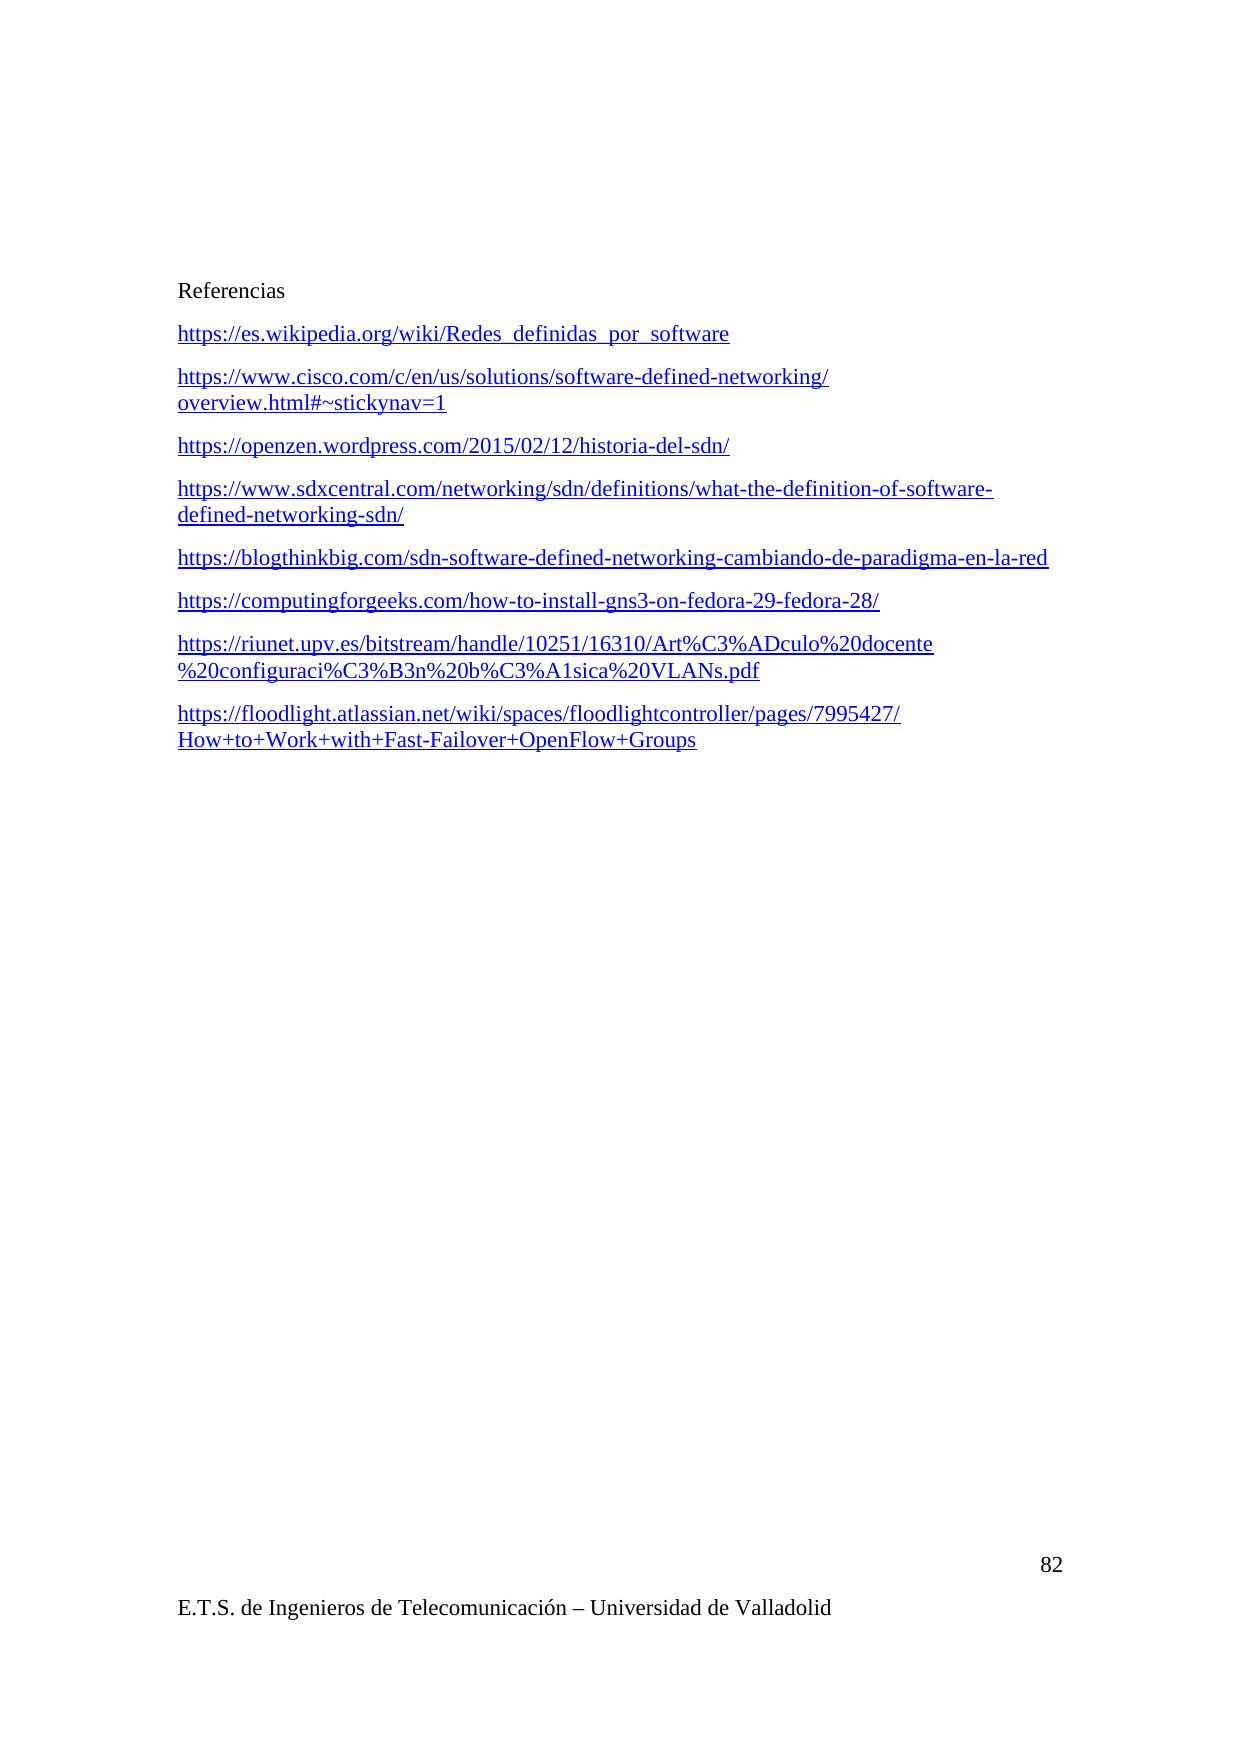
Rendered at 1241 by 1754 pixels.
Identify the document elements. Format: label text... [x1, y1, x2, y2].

text https://blogthinkbig.com/sdn-software-defined-networking-cambiando-de-paradigma-en-la-red [177, 544, 1063, 571]
text https://computingforgeeks.com/how-to-install-gns3-on-fedora-29-fedora-28/ [177, 587, 1063, 614]
text https://openzen.wordpress.com/2015/02/12/historia-del-sdn/ [177, 432, 1063, 458]
text https://www.cisco.com/c/en/us/solutions/software-defined-networking/overview.html#~stickynav=1 [177, 363, 1063, 415]
text Referencias [177, 277, 1063, 303]
text https://es.wikipedia.org/wiki/Redes_definidas_por_software [177, 320, 1063, 346]
text https://riunet.upv.es/bitstream/handle/10251/16310/Art%C3%ADculo%20docente%20configuraci%C3%B3n%20b%C3%A1sica%20VLANs.pdf [177, 631, 1063, 683]
text https://www.sdxcentral.com/networking/sdn/definitions/what-the-definition-of-software-defined-networking-sdn/ [177, 475, 1063, 528]
text https://floodlight.atlassian.net/wiki/spaces/floodlightcontroller/pages/7995427/How+to+Work+with+Fast-Failover+OpenFlow+Groups [177, 700, 1063, 753]
